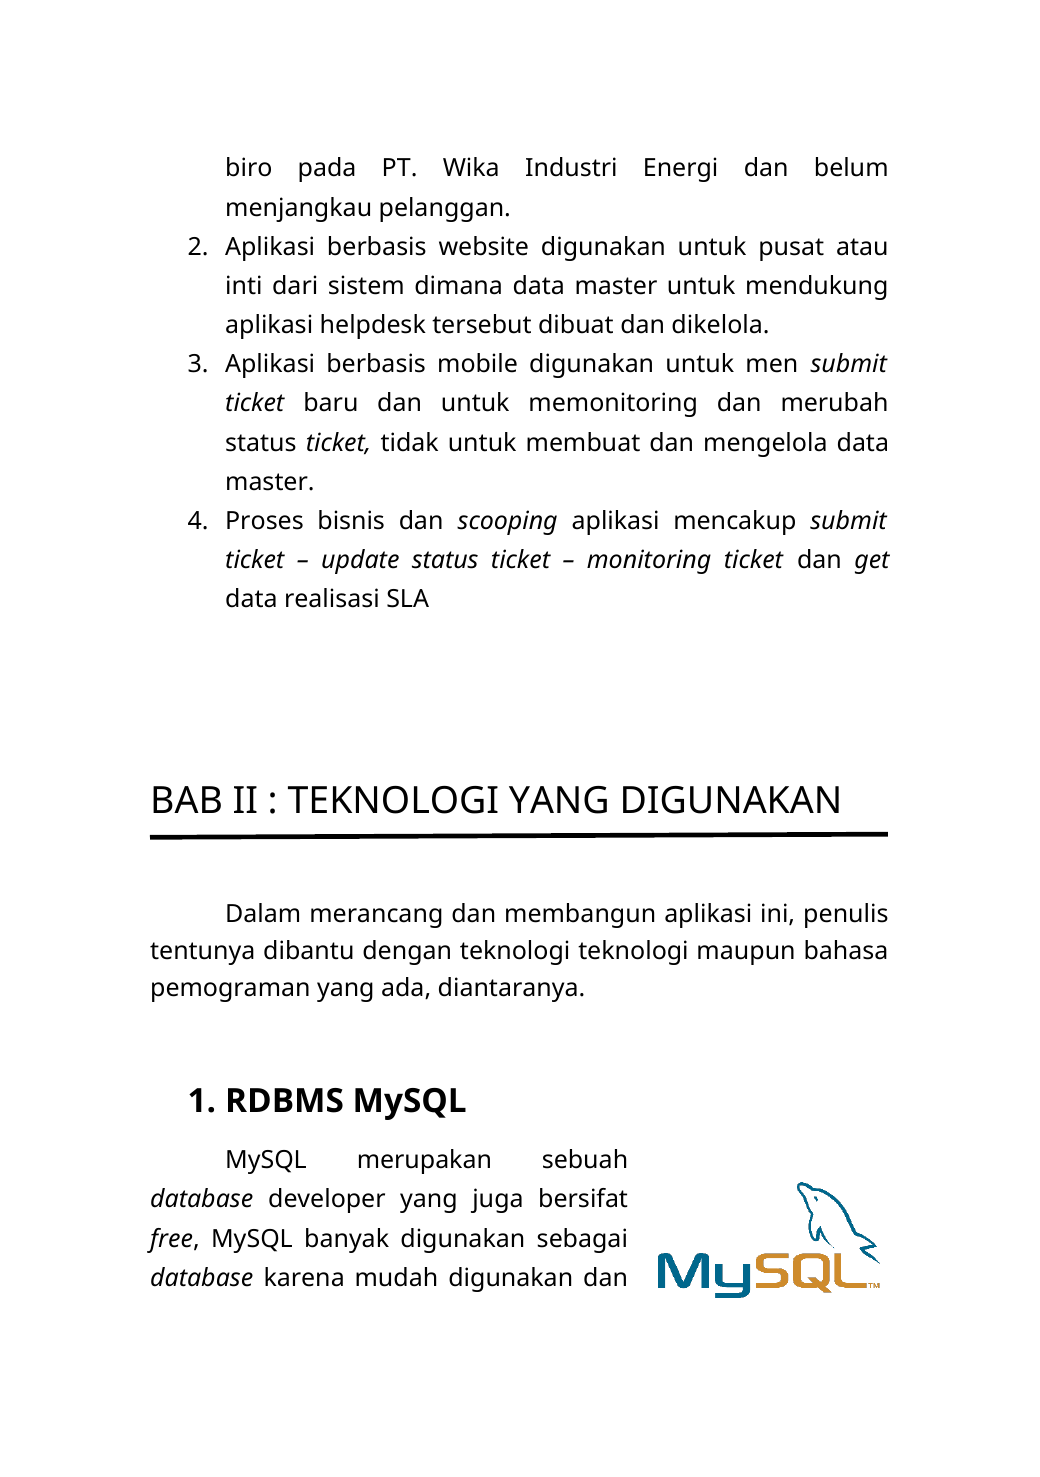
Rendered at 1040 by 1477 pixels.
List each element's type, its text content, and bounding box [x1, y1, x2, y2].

text BAB II : TEKNOLOGI YANG DIGUNAKAN [150, 773, 889, 824]
picture [647, 1126, 890, 1369]
list RDBMS MySQL [187, 1076, 889, 1122]
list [187, 150, 889, 223]
list Aplikasi berbasis mobile digunakan untuk men submit ticket baru dan untuk memonitoring dan merubah status ticket, tidak untuk membuat dan mengelola data master. [187, 346, 889, 497]
text Dalam merancang dan membangun aplikasi ini, penulis tentunya dibantu dengan teknologi teknologi maupun bahasa pemograman yang ada, diantaranya. [150, 896, 889, 1003]
list Proses bisnis dan scooping aplikasi mencakup submit ticket – update status ticket – monitoring ticket dan get data realisasi SLA [187, 502, 889, 615]
list Aplikasi berbasis website digunakan untuk pusat atau inti dari sistem dimana data master untuk mendukung aplikasi helpdesk tersebut dibuat dan dikelola. [187, 228, 889, 341]
